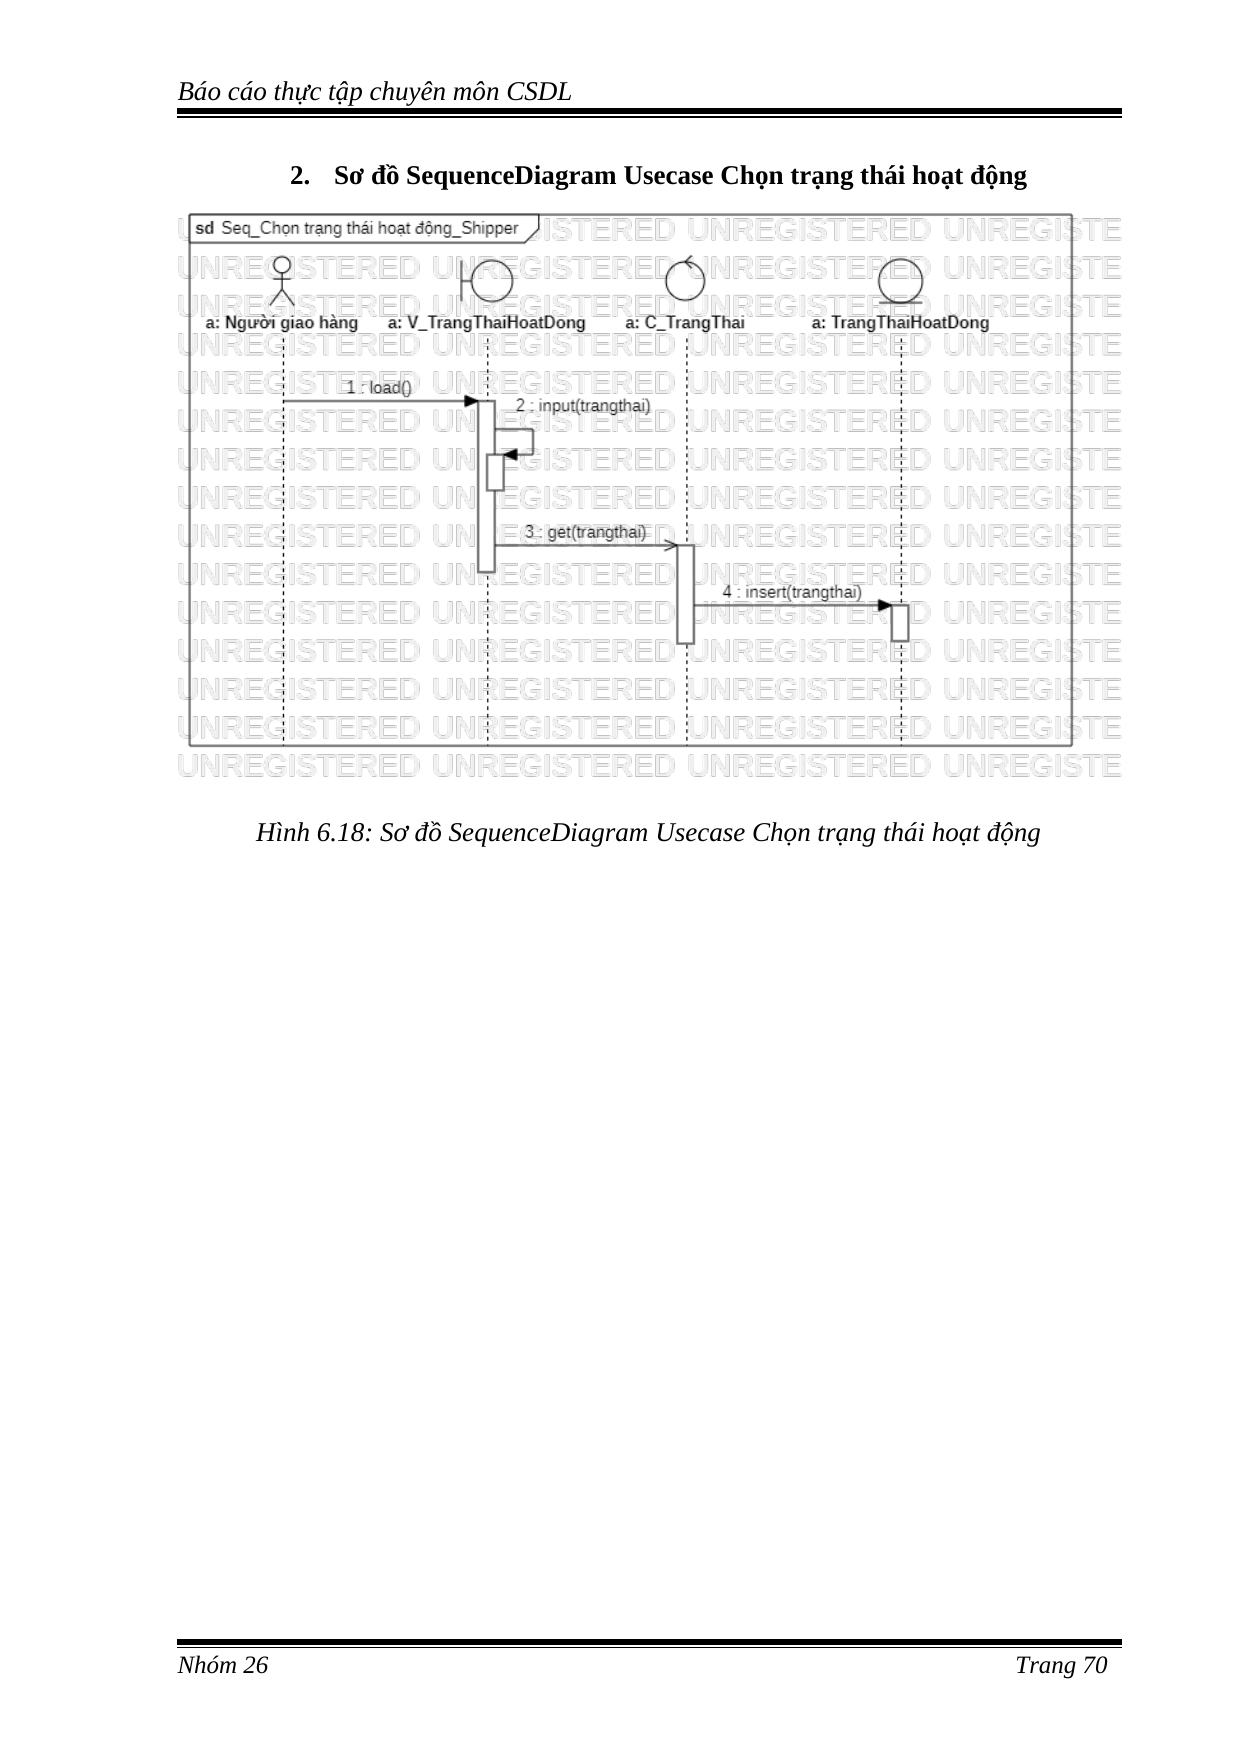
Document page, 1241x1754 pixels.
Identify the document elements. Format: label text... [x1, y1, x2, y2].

text Sơ đồ SequenceDiagram Usecase Chọn trạng thái hoạt động [290, 159, 1122, 190]
picture [177, 202, 1123, 797]
text Hình 6.18: Sơ đồ SequenceDiagram Usecase Chọn trạng thái hoạt động [177, 816, 1122, 847]
